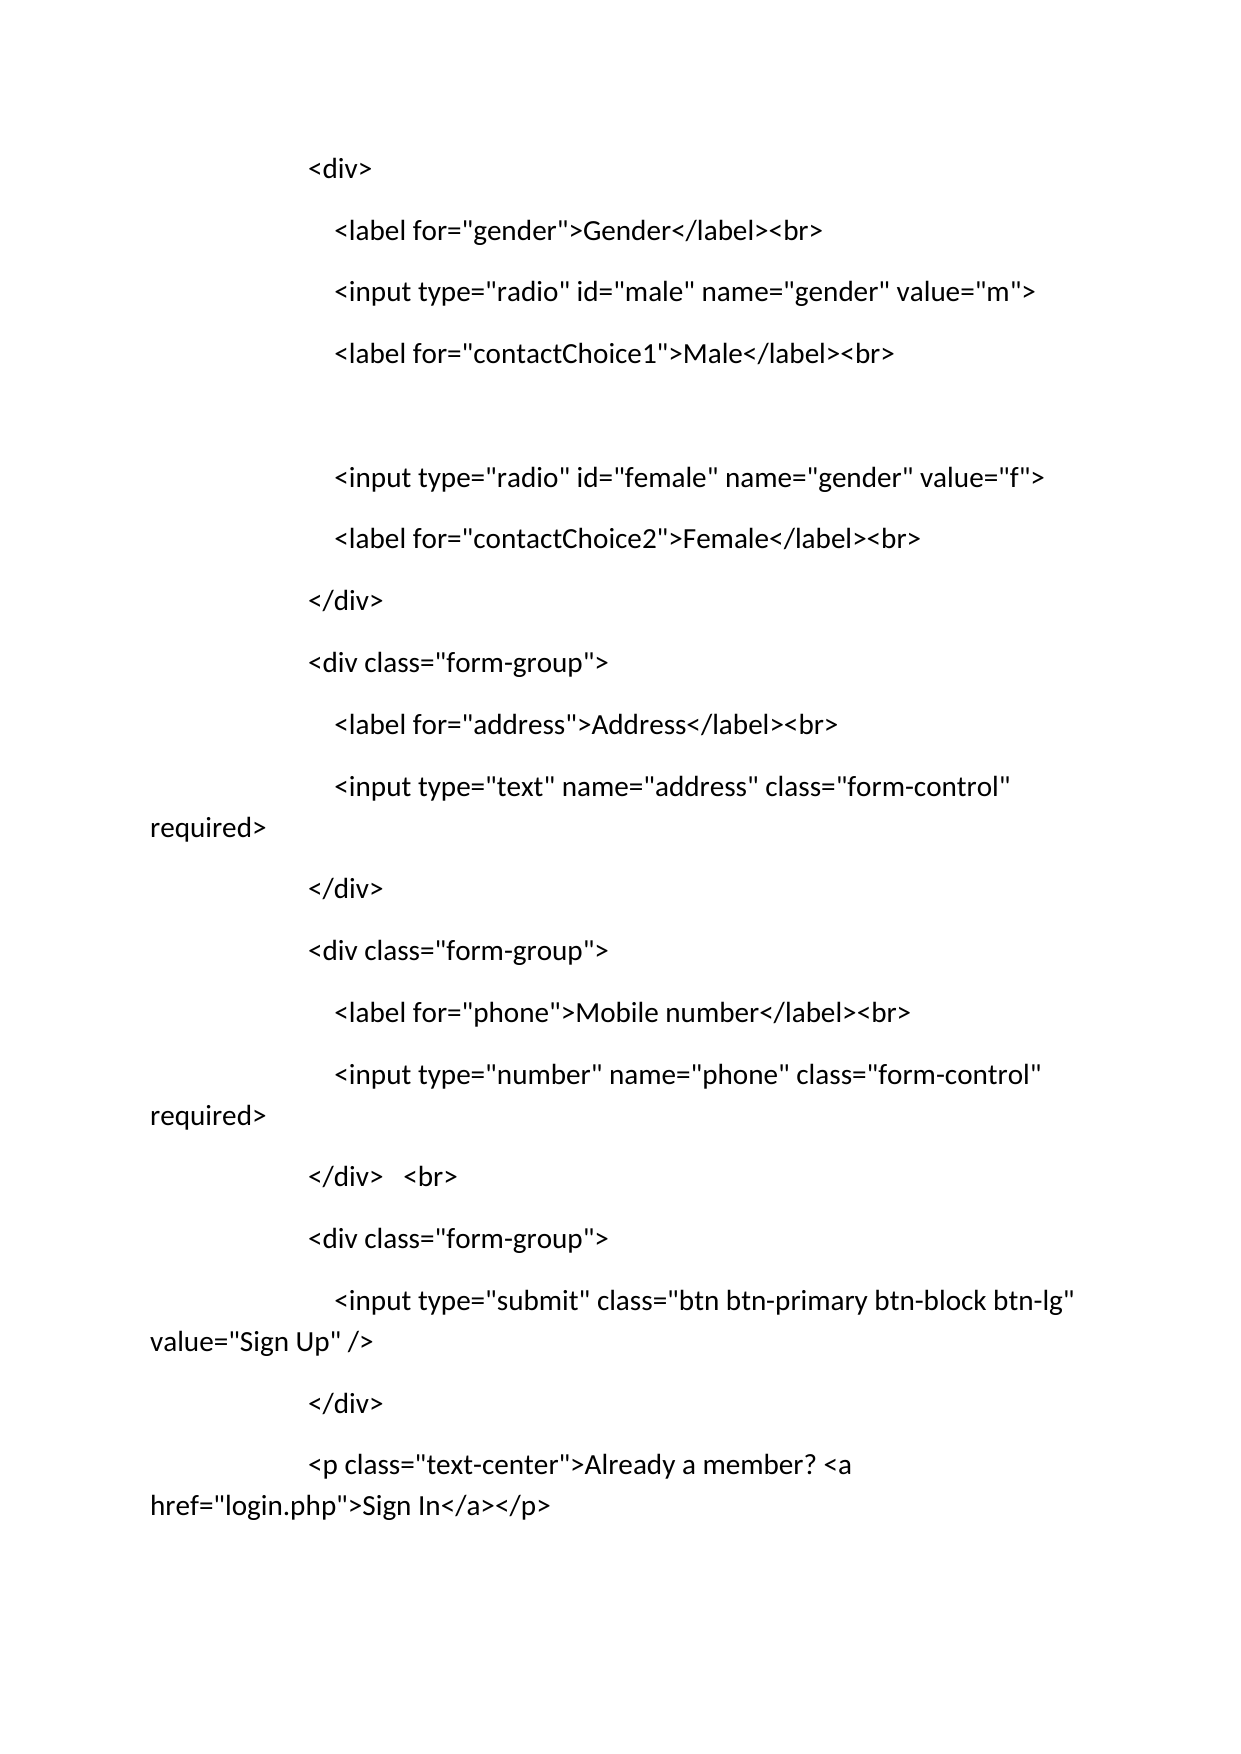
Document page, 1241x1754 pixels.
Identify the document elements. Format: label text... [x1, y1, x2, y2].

text <div class="form-group"> [150, 644, 1090, 680]
text <input type="radio" id="female" name="gender" value="f"> [150, 459, 1090, 494]
text <label for="phone">Mobile number</label><br> [150, 994, 1090, 1029]
text <p class="text-center">Already a member? <a href="login.php">Sign In</a></p> [150, 1446, 1090, 1523]
text <div> [150, 150, 1090, 186]
text <input type="radio" id="male" name="gender" value="m"> [150, 273, 1090, 309]
text <label for="contactChoice1">Male</label><br> [150, 335, 1090, 371]
text <div class="form-group"> [150, 932, 1090, 968]
text <label for="gender">Gender</label><br> [150, 212, 1090, 247]
text <label for="contactChoice2">Female</label><br> [150, 521, 1090, 556]
text <label for="address">Address</label><br> [150, 706, 1090, 742]
text <input type="number" name="phone" class="form-control" required> [150, 1056, 1090, 1132]
text <input type="submit" class="btn btn-primary btn-block btn-lg" value="Sign Up" /> [150, 1282, 1090, 1358]
text </div> <br> [150, 1158, 1090, 1194]
text </div> [150, 1385, 1090, 1420]
text </div> [150, 582, 1090, 618]
text <input type="text" name="address" class="form-control" required> [150, 768, 1090, 844]
text <div class="form-group"> [150, 1220, 1090, 1256]
text </div> [150, 870, 1090, 906]
